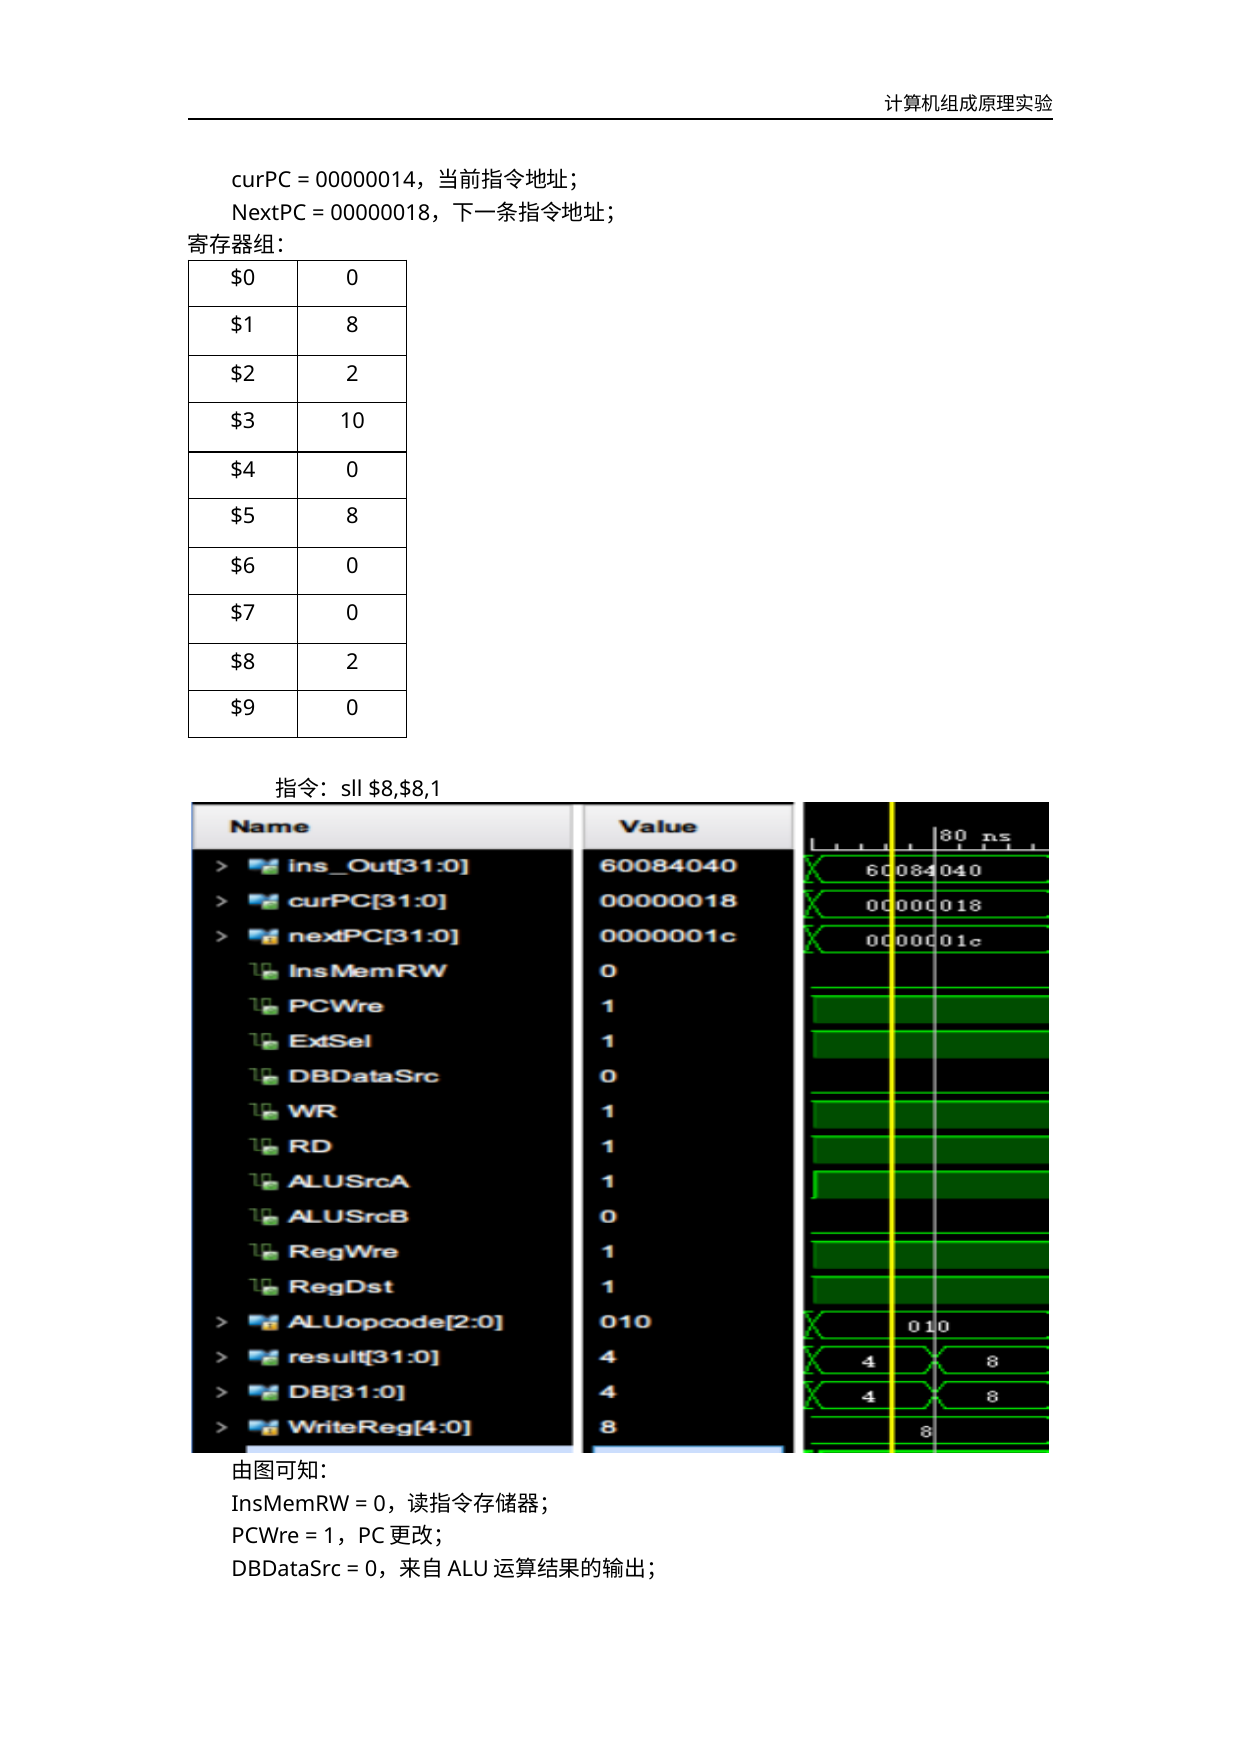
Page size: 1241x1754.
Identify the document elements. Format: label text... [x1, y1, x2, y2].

table_cell 10 [298, 403, 406, 451]
text DBDataSrc = 0，来自ALU运算结果的输出； [187, 1550, 1053, 1583]
table_cell 8 [298, 307, 406, 355]
table_cell 0 [298, 453, 406, 498]
table_cell $9 [189, 691, 297, 737]
text 指令：sll $8,$8,1 [231, 770, 1053, 803]
table_header $0 [189, 261, 297, 306]
table_header 0 [298, 261, 406, 306]
text NextPC = 00000018，下一条指令地址； [187, 194, 1053, 227]
table_cell 8 [298, 499, 406, 547]
picture [191, 802, 1049, 1453]
text PCWre = 1，PC更改； [187, 1518, 1053, 1550]
table_cell 0 [298, 691, 406, 737]
table_cell 0 [298, 595, 406, 643]
table_cell $7 [189, 595, 297, 643]
table_cell 0 [298, 548, 406, 594]
table_cell $1 [189, 307, 297, 355]
table_cell $6 [189, 548, 297, 594]
table_cell $2 [189, 356, 297, 402]
table_cell $8 [189, 644, 297, 690]
table_cell 2 [298, 356, 406, 402]
text 由图可知： [187, 1453, 1053, 1485]
table_cell $5 [189, 499, 297, 547]
table_cell $4 [189, 453, 297, 498]
text InsMemRW = 0，读指令存储器； [187, 1485, 1053, 1518]
table_cell $3 [189, 403, 297, 451]
text 寄存器组： [187, 227, 1053, 259]
text curPC = 00000014，当前指令地址； [187, 162, 1053, 194]
table_cell 2 [298, 644, 406, 690]
